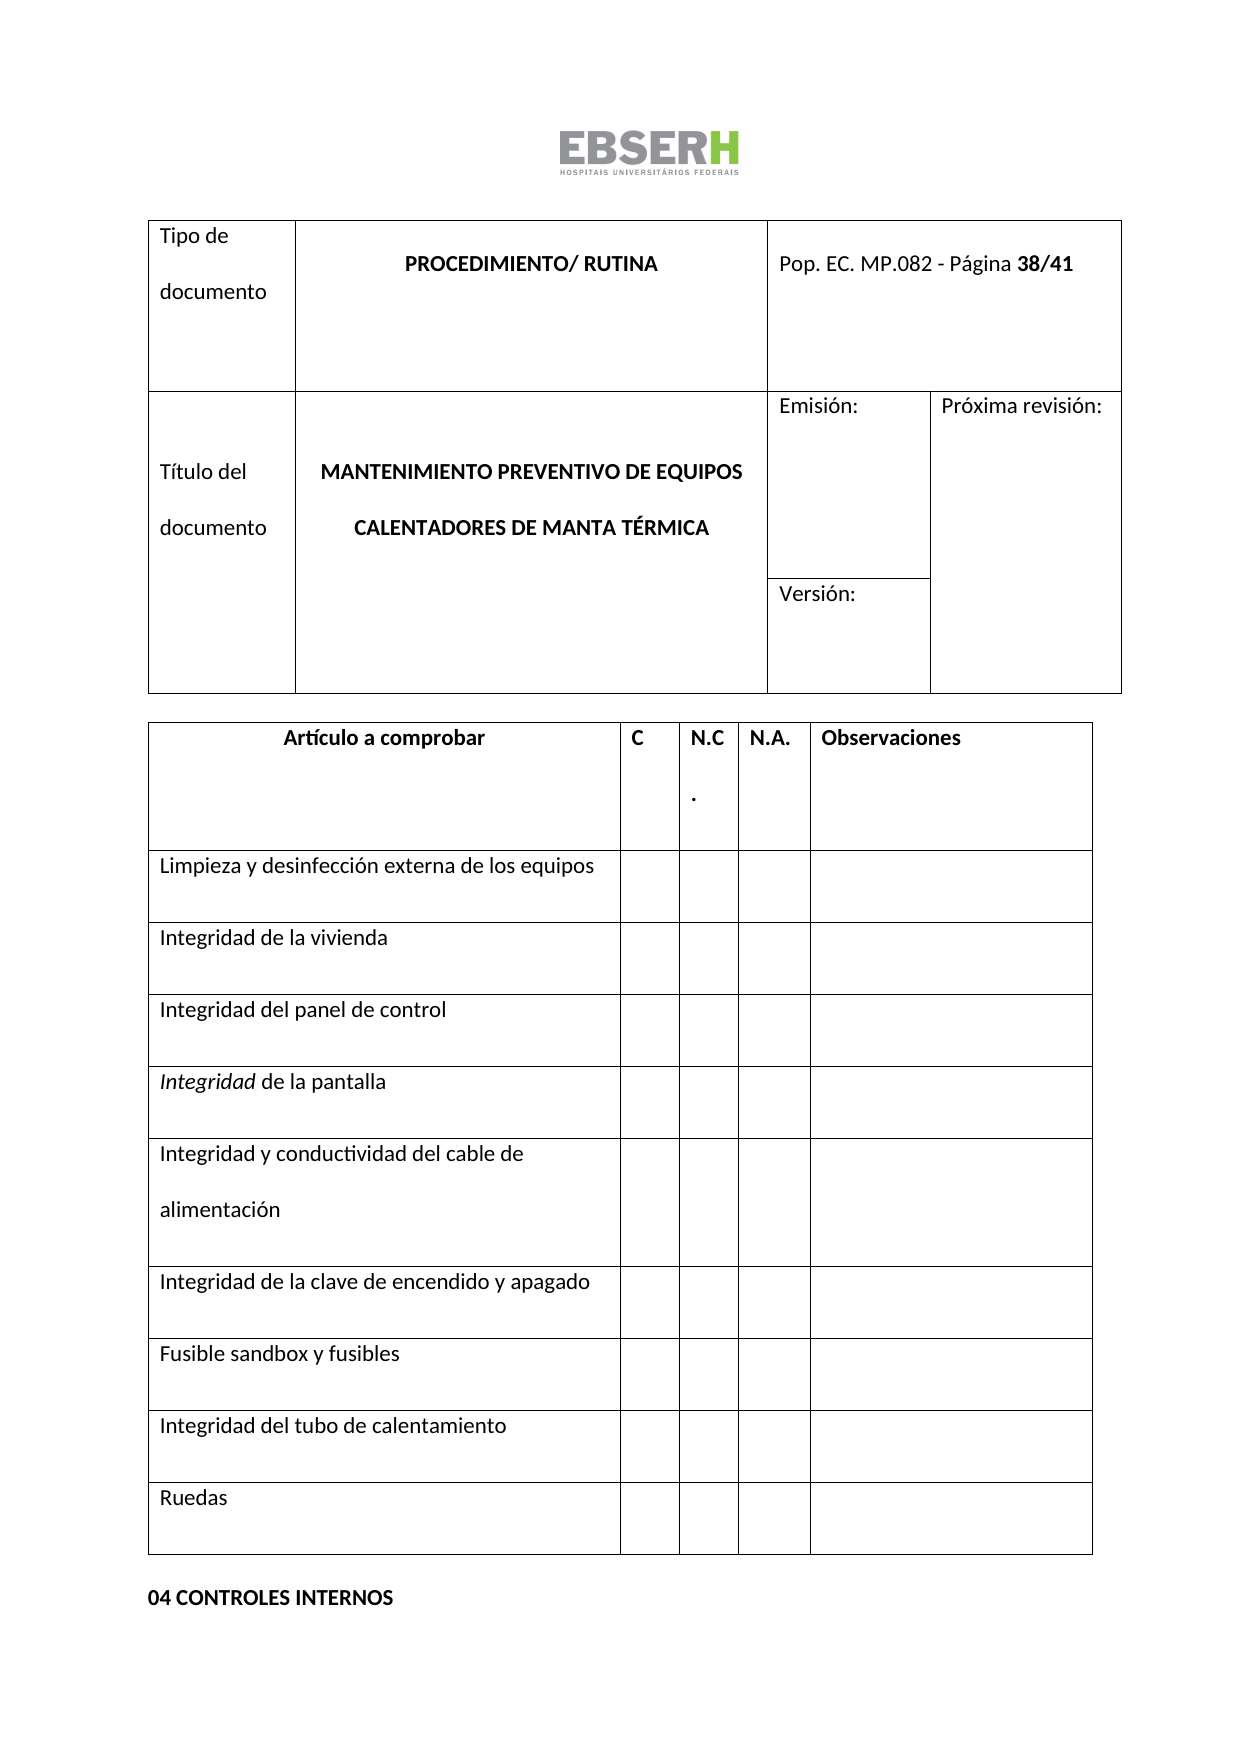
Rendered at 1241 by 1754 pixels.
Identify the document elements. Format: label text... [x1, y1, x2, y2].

table_cell [680, 851, 738, 922]
table_cell [811, 1267, 1092, 1338]
table_cell [621, 1139, 679, 1266]
table_cell Fusible sandbox y fusibles [149, 1339, 620, 1410]
table_cell [739, 851, 810, 922]
table_cell [621, 1339, 679, 1410]
table_cell [621, 923, 679, 994]
table_header Artículo a comprobar [149, 723, 620, 850]
table_cell [811, 1139, 1092, 1266]
table_cell [680, 995, 738, 1066]
table_cell [680, 1339, 738, 1410]
table_cell [811, 1339, 1092, 1410]
table_cell Integridad de la pantalla [149, 1067, 620, 1138]
table_cell [680, 1139, 738, 1266]
table_cell Integridad del panel de control [149, 995, 620, 1066]
table_cell [621, 1067, 679, 1138]
table_cell [680, 923, 738, 994]
table_cell Integridad de la vivienda [149, 923, 620, 994]
table_cell [621, 1267, 679, 1338]
table_cell [680, 1483, 738, 1554]
table_cell [739, 1267, 810, 1338]
table_cell [739, 1411, 810, 1482]
table_cell [811, 1411, 1092, 1482]
table_cell Ruedas [149, 1483, 620, 1554]
table_cell Integridad del tubo de calentamiento [149, 1411, 620, 1482]
table_header Observaciones [811, 723, 1092, 850]
table_cell [739, 1339, 810, 1410]
text 04 CONTROLES INTERNOS [148, 1583, 1152, 1611]
table_cell [739, 995, 810, 1066]
table_cell [739, 923, 810, 994]
table_cell Integridad de la clave de encendido y apagado [149, 1267, 620, 1338]
table_cell [811, 923, 1092, 994]
table_cell [621, 995, 679, 1066]
table_cell [739, 1483, 810, 1554]
table_cell [811, 995, 1092, 1066]
table_cell Limpieza y desinfección externa de los equipos [149, 851, 620, 922]
table_header C [621, 723, 679, 850]
picture [558, 130, 741, 175]
table_cell Integridad y conductividad del cable de alimentación [149, 1139, 620, 1266]
table_cell [680, 1267, 738, 1338]
table_header N.C. [680, 723, 738, 850]
table_cell [811, 1483, 1092, 1554]
table_cell [680, 1411, 738, 1482]
table_cell [739, 1067, 810, 1138]
table_cell [811, 1067, 1092, 1138]
table_cell [811, 851, 1092, 922]
table_header N.A. [739, 723, 810, 850]
table_cell [621, 1411, 679, 1482]
table_cell [621, 1483, 679, 1554]
table_cell [680, 1067, 738, 1138]
table_cell [739, 1139, 810, 1266]
table_cell [621, 851, 679, 922]
